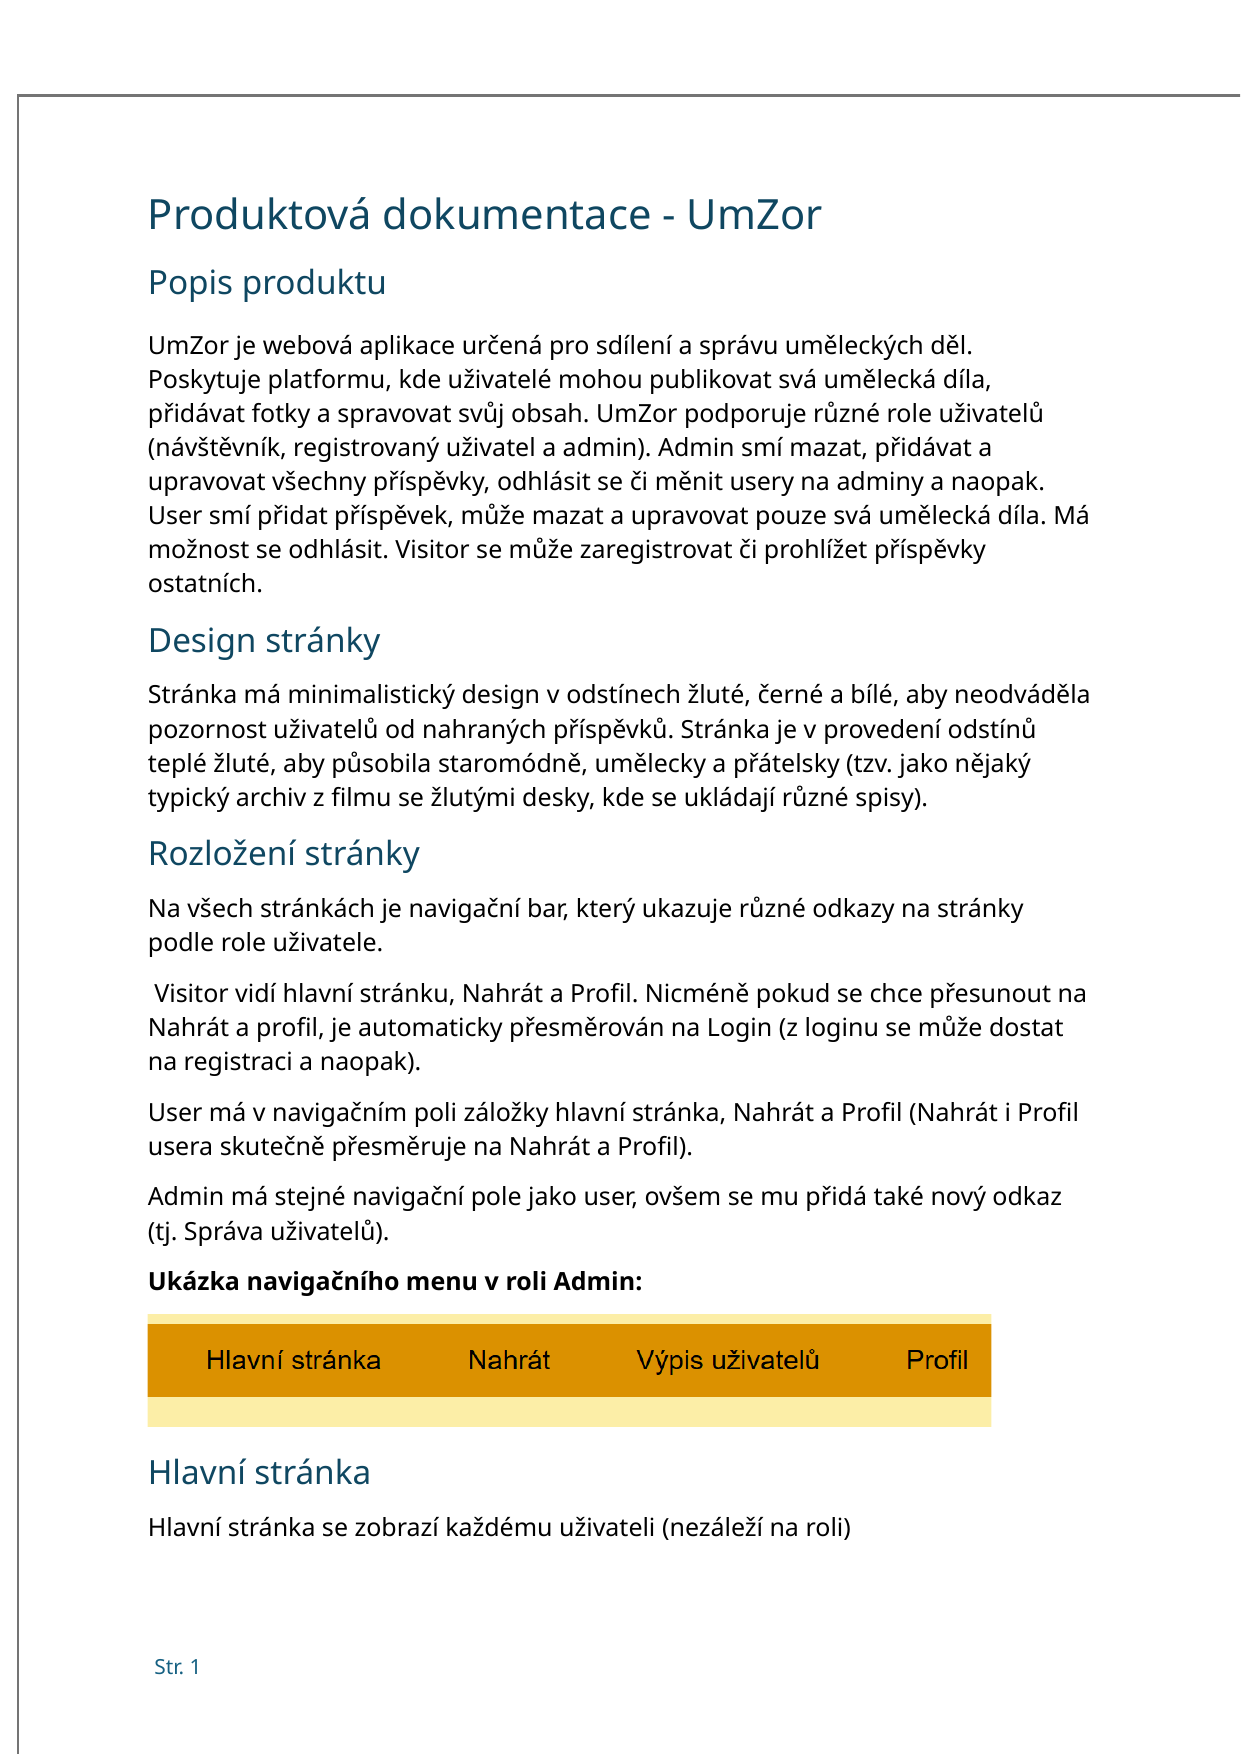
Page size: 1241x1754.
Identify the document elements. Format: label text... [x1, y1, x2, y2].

text Admin má stejné navigační pole jako user, ovšem se mu přidá také nový odkaz (tj. Správa uživatelů). [148, 1179, 1093, 1247]
text Visitor vidí hlavní stránku, Nahrát a Profil. Nicméně pokud se chce přesunout na Nahrát a profil, je automaticky přesměrován na Login (z loginu se může dostat na registraci a naopak). [148, 975, 1093, 1078]
text Ukázka navigačního menu v roli Admin: [148, 1264, 1093, 1298]
subtitle Rozložení stránky [148, 830, 1093, 876]
text Na všech stránkách je navigační bar, který ukazuje různé odkazy na stránky podle role uživatele. [148, 891, 1093, 959]
subtitle Hlavní stránka [148, 1449, 1093, 1494]
subtitle Produktová dokumentace - UmZor [148, 185, 1093, 242]
text User má v navigačním poli záložky hlavní stránka, Nahrát a Profil (Nahrát i Profil usera skutečně přesměruje na Nahrát a Profil). [148, 1094, 1093, 1162]
subtitle Design stránky [148, 617, 1093, 662]
picture [147, 1314, 992, 1427]
text Stránka má minimalistický design v odstínech žluté, černé a bílé, aby neodváděla pozornost uživatelů od nahraných příspěvků. Stránka je v provedení odstínů teplé žluté, aby působila staromódně, umělecky a přátelsky (tzv. jako nějaký typický archiv z filmu se žlutými desky, kde se ukládají různé spisy). [148, 677, 1093, 813]
text Hlavní stránka se zobrazí každému uživateli (nezáleží na roli) [148, 1509, 1093, 1543]
text Popis produktu [148, 259, 1093, 304]
text UmZor je webová aplikace určená pro sdílení a správu uměleckých děl. Poskytuje platformu, kde uživatelé mohou publikovat svá umělecká díla, přidávat fotky a spravovat svůj obsah. UmZor podporuje různé role uživatelů (návštěvník, registrovaný uživatel a admin). Admin smí mazat, přidávat a upravovat všechny příspěvky, odhlásit se či měnit usery na adminy a naopak. User smí přidat příspěvek, může mazat a upravovat pouze svá umělecká díla. Má možnost se odhlásit. Visitor se může zaregistrovat či prohlížet příspěvky ostatních. [148, 327, 1093, 600]
